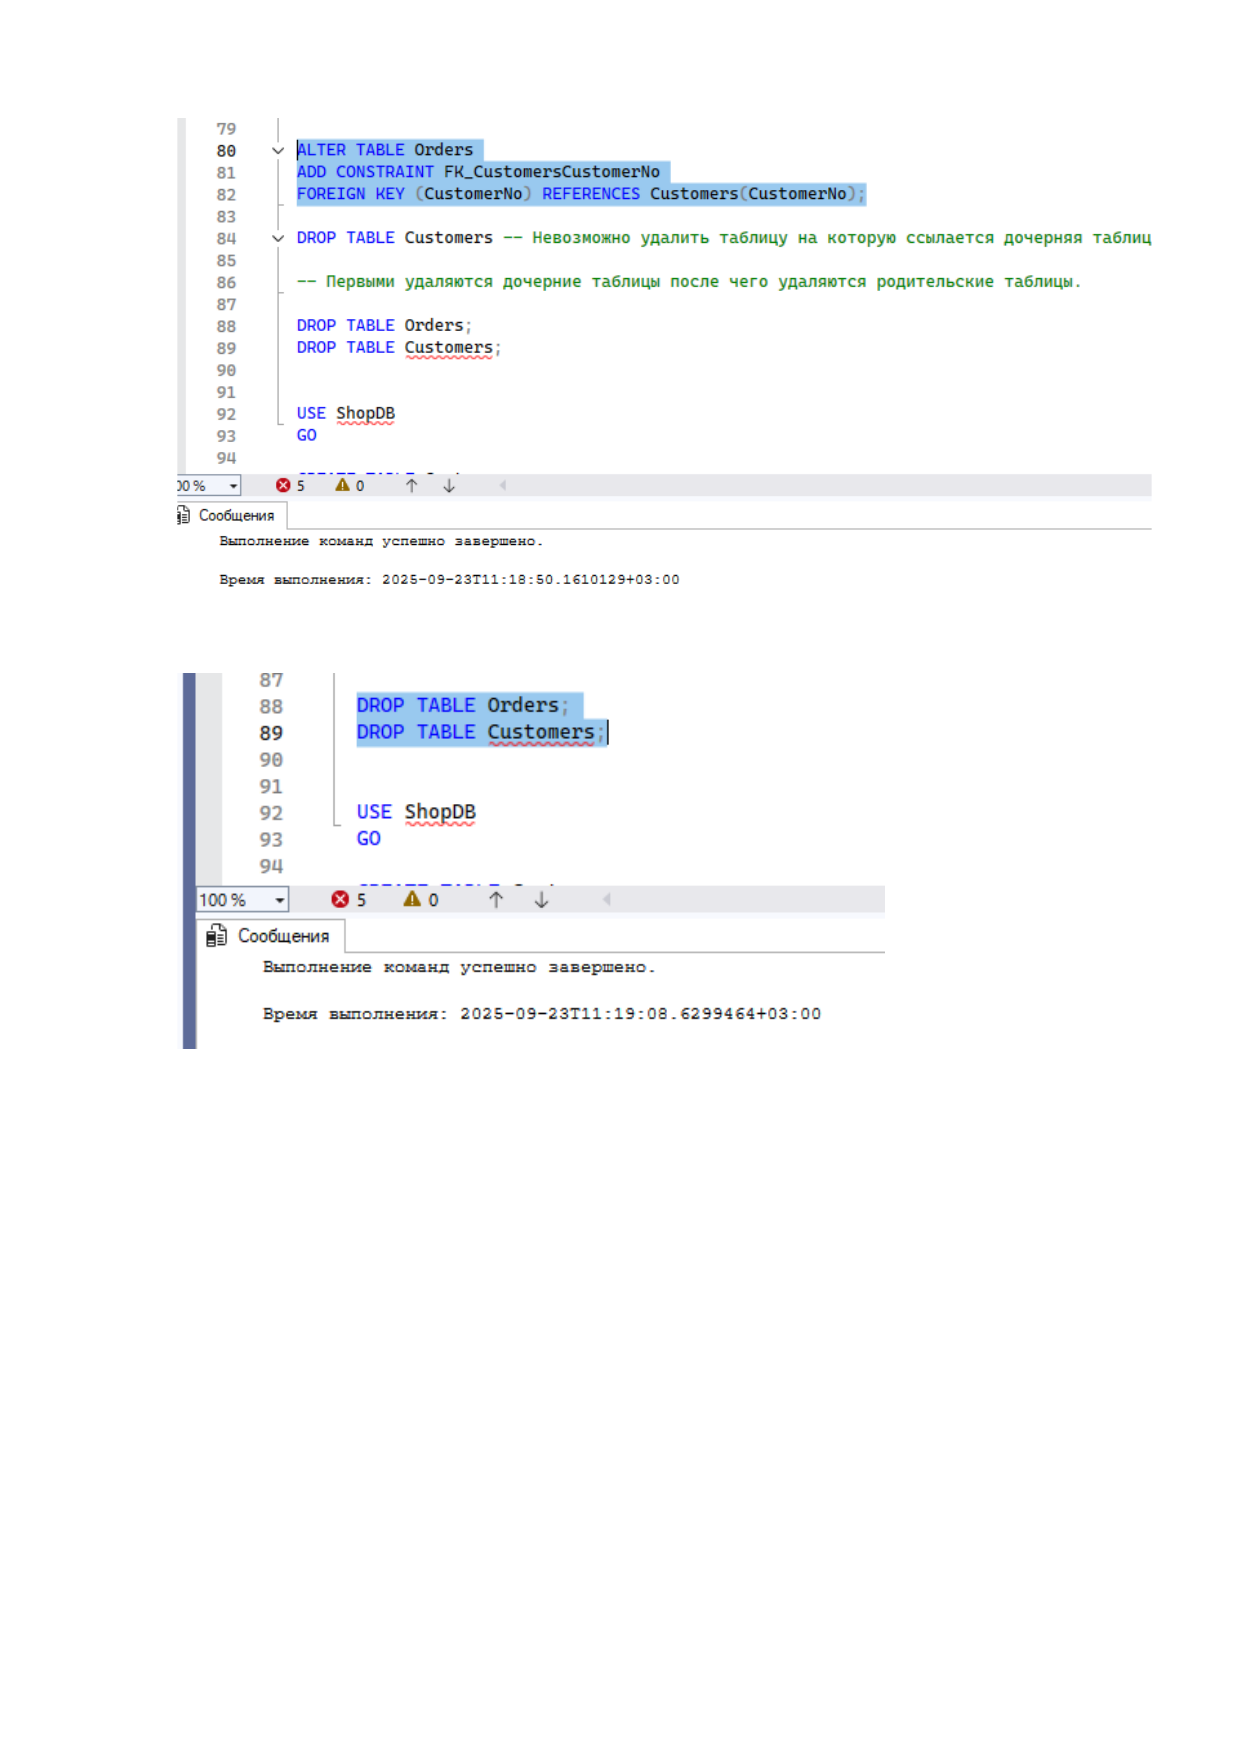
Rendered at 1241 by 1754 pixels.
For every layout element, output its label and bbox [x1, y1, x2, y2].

picture [177, 118, 1152, 655]
picture [177, 673, 885, 1049]
